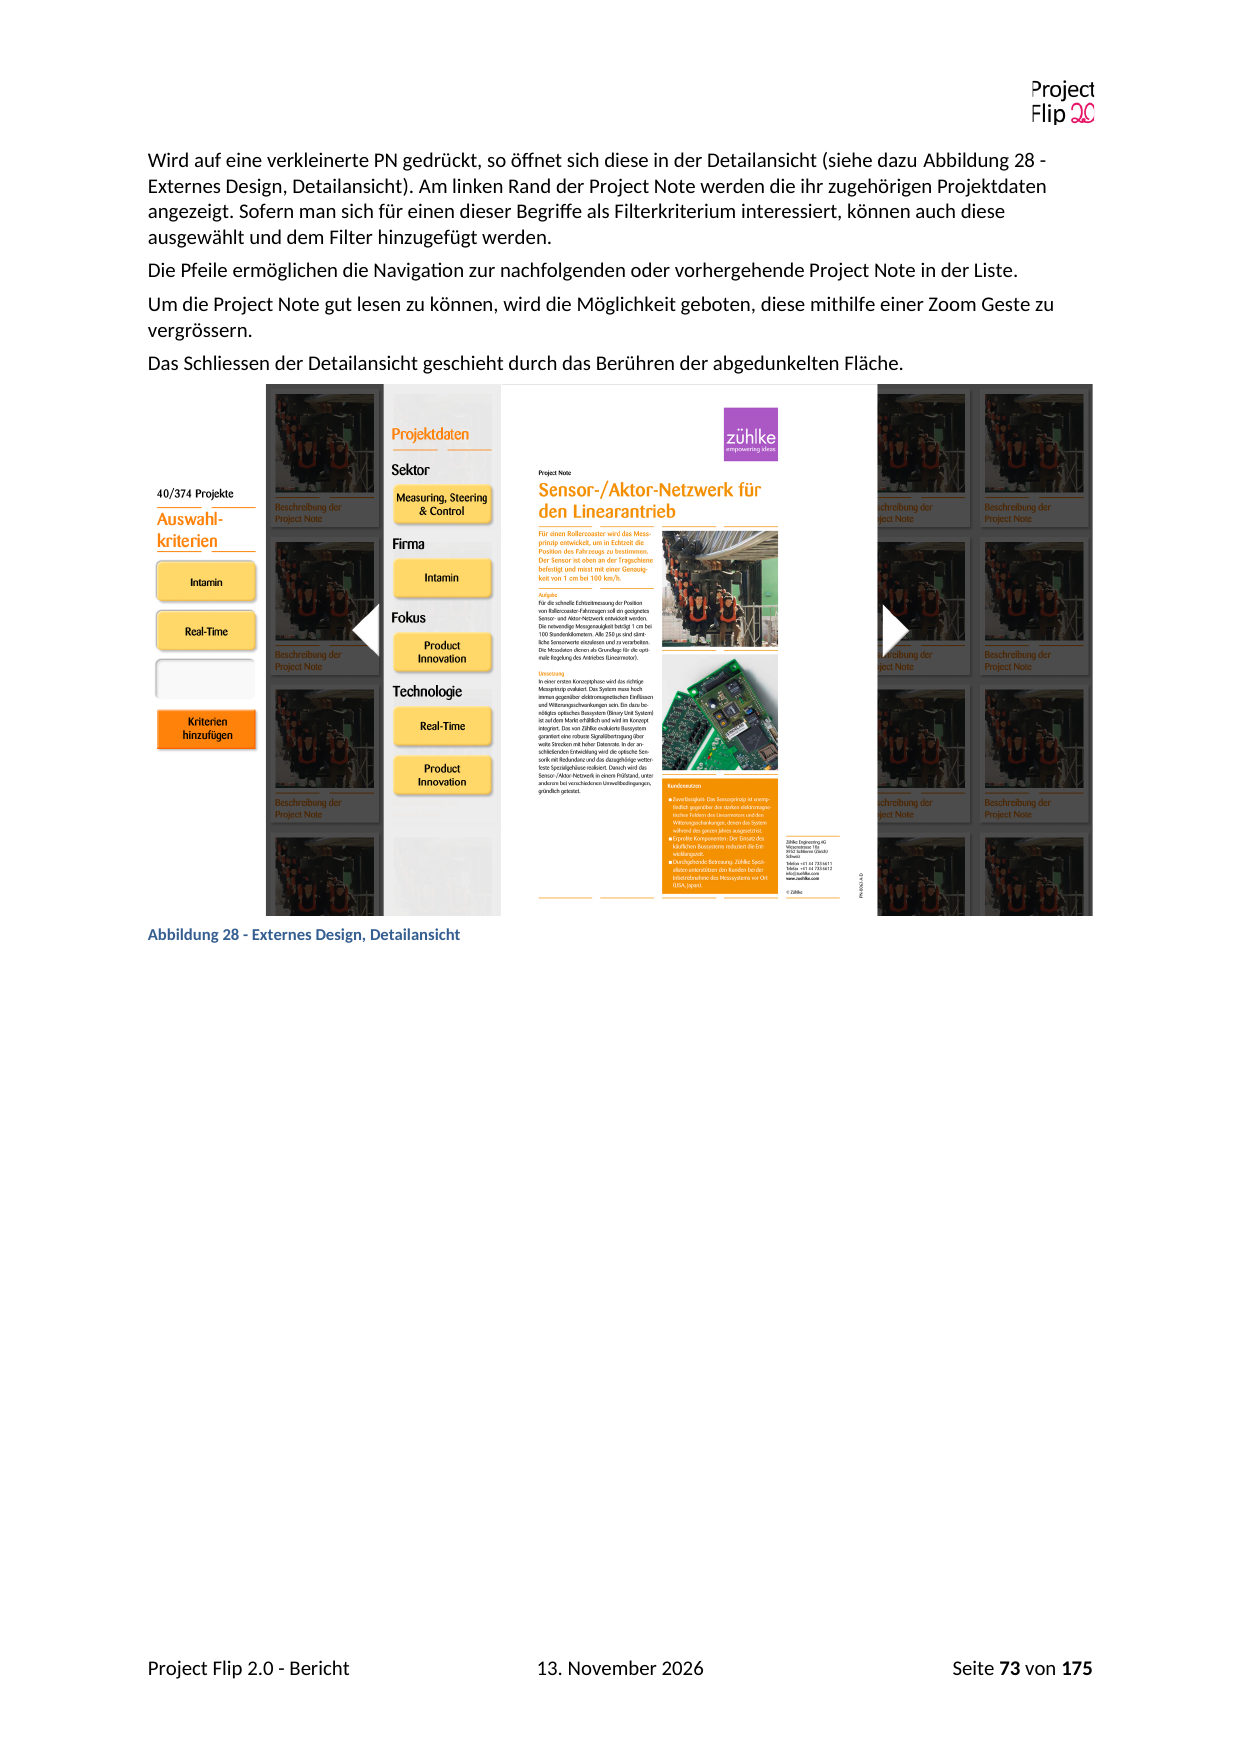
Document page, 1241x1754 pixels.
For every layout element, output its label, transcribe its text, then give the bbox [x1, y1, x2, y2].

text Wird auf eine verkleinerte PN gedrückt, so öffnet sich diese in der Detailansicht (siehe dazu Abbildung 28 - Externes Design, Detailansicht). Am linken Rand der Project Note werden die ihr zugehörigen Projektdaten angezeigt. Sofern man sich für einen dieser Begriffe als Filterkriterium interessiert, können auch diese ausgewählt und dem Filter hinzugefügt werden. [148, 148, 1093, 249]
text Die Pfeile ermöglichen die Navigation zur nachfolgenden oder vorhergehende Project Note in der Liste. [148, 258, 1093, 283]
text Um die Project Note gut lesen zu können, wird die Möglichkeit geboten, diese mithilfe einer Zoom Geste zu vergrössern. [148, 291, 1093, 342]
text Das Schliessen der Detailansicht geschieht durch das Berühren der abgedunkelten Fläche. [148, 351, 1093, 376]
picture [1081, 79, 1097, 124]
picture [147, 384, 1093, 916]
